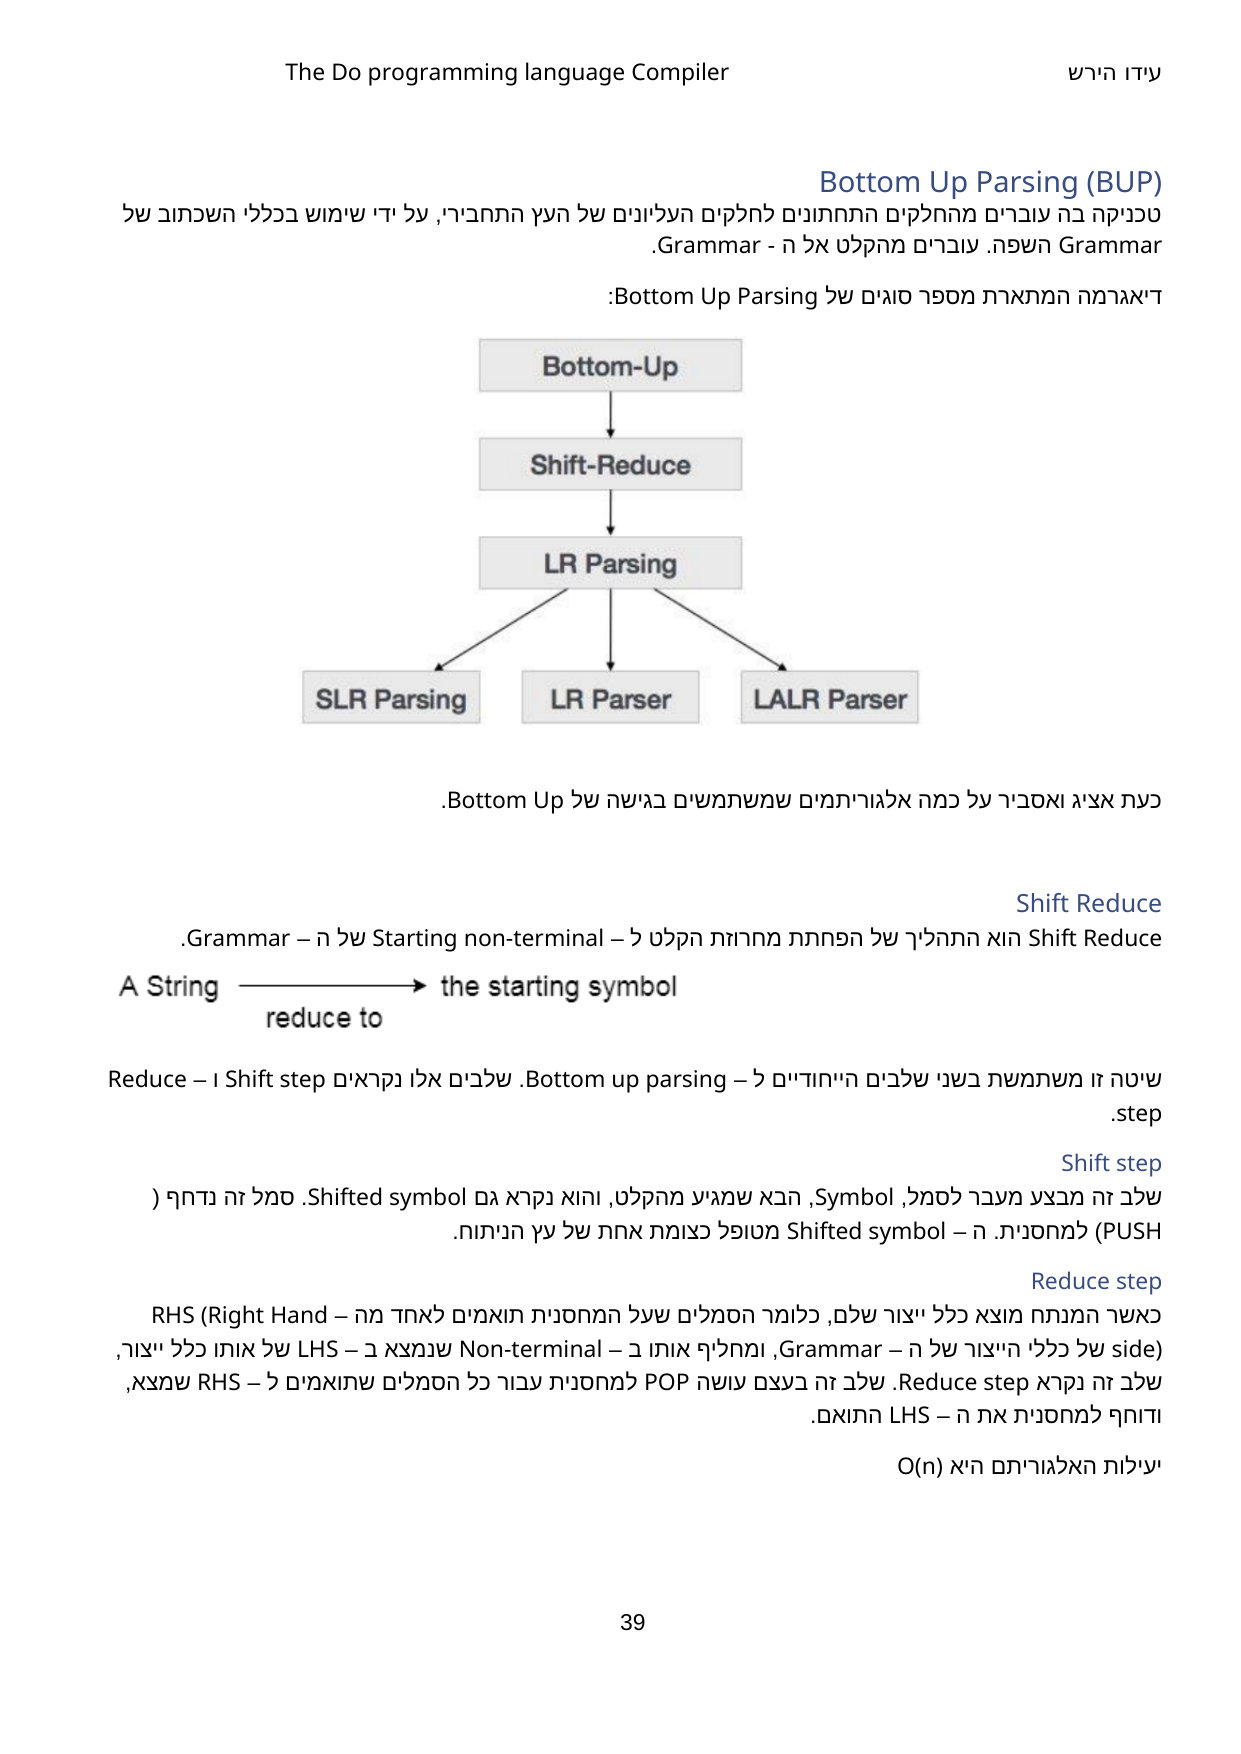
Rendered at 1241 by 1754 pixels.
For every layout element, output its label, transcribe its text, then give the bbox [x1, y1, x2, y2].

text יעילות האלגוריתם היא O(n) [103, 1450, 1162, 1481]
text Shift Reduce הוא התהליך של הפחתת מחרוזת הקלט ל – Starting non-terminal של ה – Grammar. [103, 922, 1162, 953]
text טכניקה בה עוברים מהחלקים התחתונים לחלקים העליונים של העץ התחבירי, על ידי שימוש בכללי השכתוב של Grammar השפה. עוברים מהקלט אל ה - Grammar. [103, 201, 1162, 261]
subtitle Shift Reduce [103, 885, 1162, 919]
subtitle Bottom Up Parsing (BUP) [103, 161, 1162, 201]
picture [266, 322, 961, 764]
subtitle Shift step [103, 1147, 1162, 1178]
text כאשר המנתח מוצא כלל ייצור שלם, כלומר הסמלים שעל המחסנית תואמים לאחד מה – RHS (Right Hand side) של כללי הייצור של ה – Grammar, ומחליף אותו ב – Non-terminal שנמצא ב – LHS של אותו כלל ייצור, שלב זה נקרא Reduce step. שלב זה בעצם עושה POP למחסנית עבור כל הסמלים שתואמים ל – RHS שמצא, ודוחף למחסנית את ה – LHS התואם. [103, 1299, 1162, 1431]
text שלב זה מבצע מעבר לסמל, Symbol, הבא שמגיע מהקלט, והוא נקרא גם Shifted symbol. סמל זה נדחף (PUSH) למחסנית. ה – Shifted symbol מטופל כצומת אחת של עץ הניתוח. [103, 1181, 1162, 1246]
text שיטה זו משתמשת בשני שלבים הייחודיים ל – Bottom up parsing. שלבים אלו נקראים Shift step ו – Reduce step. [103, 972, 1162, 1128]
subtitle Reduce step [103, 1265, 1162, 1296]
text דיאגרמה המתארת מספר סוגים של Bottom Up Parsing: [103, 280, 1162, 311]
picture [104, 960, 694, 1042]
